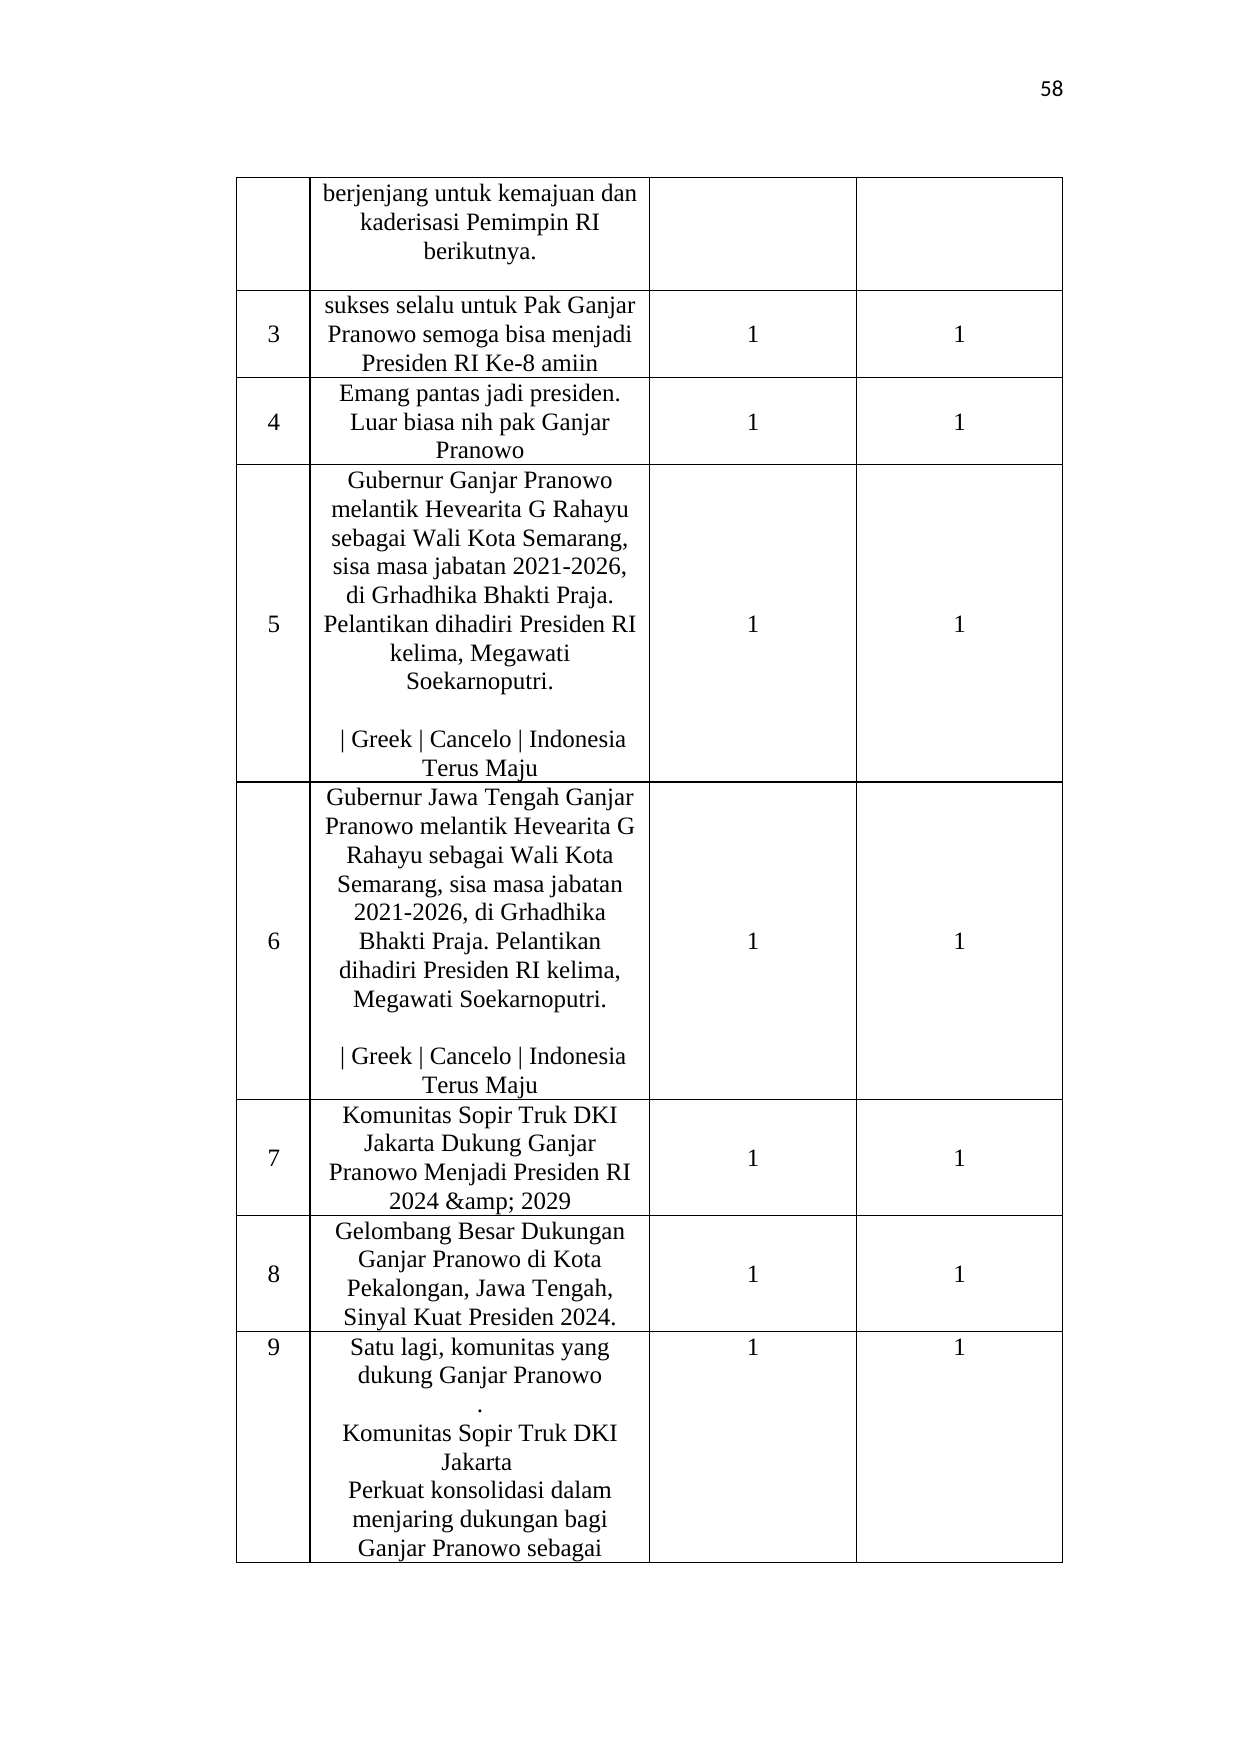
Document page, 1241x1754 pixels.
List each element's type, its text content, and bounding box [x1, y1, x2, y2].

table_cell sukses selalu untuk Pak Ganjar Pranowo semoga bisa menjadi Presiden RI Ke-8 amiin [311, 291, 649, 377]
table_cell Komunitas Sopir Truk DKI Jakarta Dukung Ganjar Pranowo Menjadi Presiden RI 2024 &amp; 2029 [311, 1100, 649, 1215]
table_cell Emang pantas jadi presiden. Luar biasa nih pak Ganjar Pranowo [311, 378, 649, 464]
table_cell 1 [857, 783, 1062, 1099]
table_cell 1 [857, 1216, 1062, 1331]
table_cell 1 [857, 378, 1062, 464]
table_cell 1 [650, 783, 856, 1099]
table_cell 7 [237, 1100, 309, 1215]
table_cell 1 [650, 1216, 856, 1331]
table_cell 5 [237, 465, 309, 781]
table_cell 1 [650, 291, 856, 377]
table_cell 1 [857, 291, 1062, 377]
table_cell Gubernur Ganjar Pranowo melantik Hevearita G Rahayu sebagai Wali Kota Semarang, sisa masa jabatan 2021-2026, di Grhadhika Bhakti Praja. Pelantikan dihadiri Presiden RI kelima, Megawati Soekarnoputri. | Greek | Cancelo | Indonesia Terus Maju [311, 465, 649, 781]
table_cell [311, 178, 649, 289]
table_cell 3 [237, 291, 309, 377]
table_cell 8 [237, 1216, 309, 1331]
table_cell 9 [237, 1332, 309, 1562]
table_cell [311, 1332, 649, 1562]
table_cell 1 [650, 178, 856, 289]
table_cell 4 [237, 378, 309, 464]
table_cell 1 [857, 178, 1062, 289]
table_cell Gelombang Besar Dukungan Ganjar Pranowo di Kota Pekalongan, Jawa Tengah, Sinyal Kuat Presiden 2024. [311, 1216, 649, 1331]
table_cell 1 [857, 465, 1062, 781]
table_cell 1 [857, 1100, 1062, 1215]
table_cell 1 [650, 1100, 856, 1215]
table_cell 1 [857, 1332, 1062, 1562]
table_cell 1 [650, 378, 856, 464]
table_cell 2 [237, 178, 309, 289]
table_cell Gubernur Jawa Tengah Ganjar Pranowo melantik Hevearita G Rahayu sebagai Wali Kota Semarang, sisa masa jabatan 2021-2026, di Grhadhika Bhakti Praja. Pelantikan dihadiri Presiden RI kelima, Megawati Soekarnoputri. | Greek | Cancelo | Indonesia Terus Maju [311, 783, 649, 1099]
table_cell 1 [650, 465, 856, 781]
table_cell 1 [650, 1332, 856, 1562]
table_cell 6 [237, 783, 309, 1099]
